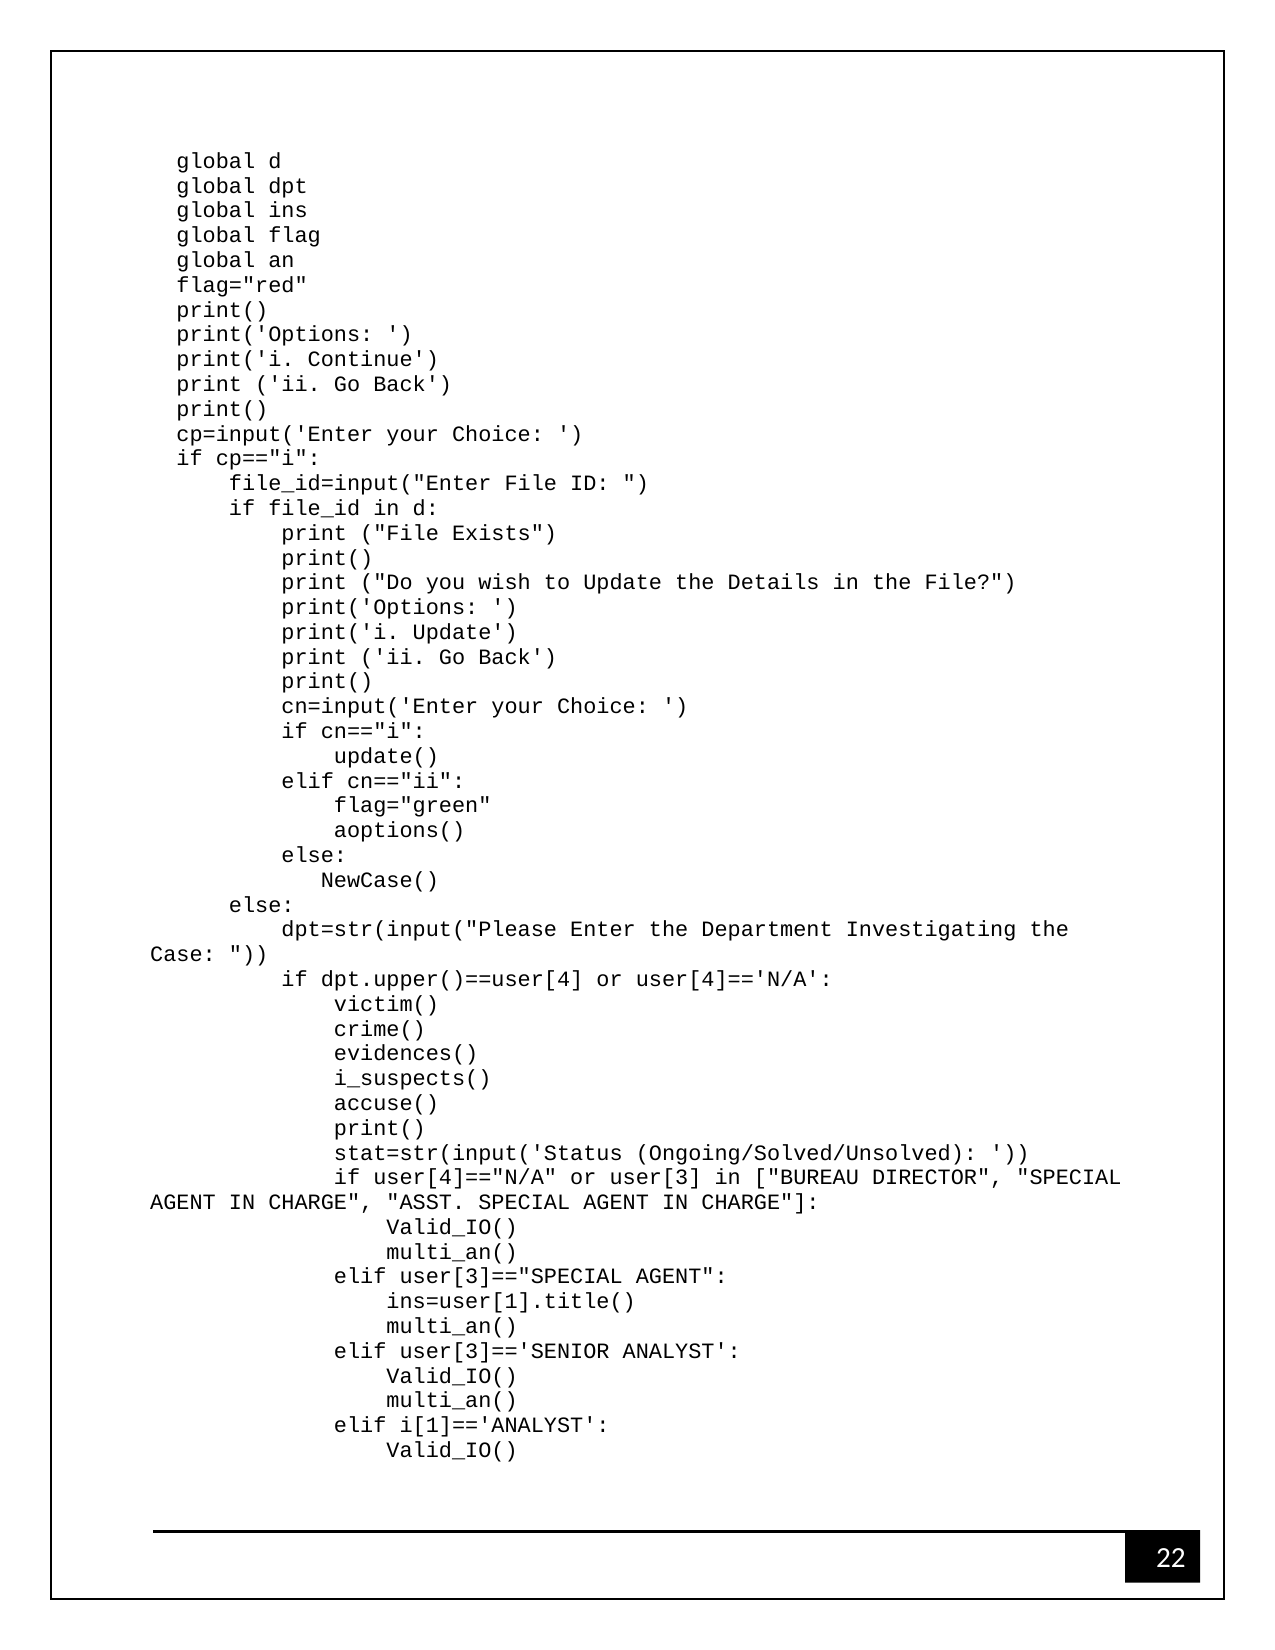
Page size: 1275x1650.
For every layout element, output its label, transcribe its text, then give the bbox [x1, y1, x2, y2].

text cn=input('Enter your Choice: ') [150, 695, 1125, 720]
text crime() [150, 1018, 1125, 1042]
text accuse() [150, 1092, 1125, 1117]
text elif user[3]=='SENIOR ANALYST': [150, 1340, 1125, 1365]
text print ('ii. Go Back') [150, 373, 1125, 398]
text if file_id in d: [150, 497, 1125, 522]
text Valid_IO() [150, 1216, 1125, 1241]
text print() [150, 1117, 1125, 1142]
text ins=user[1].title() [150, 1290, 1125, 1315]
text print('i. Update') [150, 621, 1125, 646]
text elif i[1]=='ANALYST': [150, 1414, 1125, 1439]
text print() [150, 398, 1125, 423]
text print('Options: ') [150, 596, 1125, 621]
text global flag [150, 224, 1125, 249]
text multi_an() [150, 1389, 1125, 1414]
text stat=str(input('Status (Ongoing/Solved/Unsolved): ')) [150, 1142, 1125, 1166]
text print() [150, 299, 1125, 323]
text print ('ii. Go Back') [150, 646, 1125, 671]
text else: [150, 894, 1125, 918]
text global d [150, 150, 1125, 175]
text else: [150, 844, 1125, 869]
text if dpt.upper()==user[4] or user[4]=='N/A': [150, 968, 1125, 993]
text print() [150, 671, 1125, 695]
text if cp=="i": [150, 447, 1125, 472]
text print('Options: ') [150, 323, 1125, 348]
text flag="red" [150, 274, 1125, 299]
text evidences() [150, 1042, 1125, 1067]
text cp=input('Enter your Choice: ') [150, 423, 1125, 447]
text dpt=str(input("Please Enter the Department Investigating the Case: ")) [150, 918, 1125, 968]
text global dpt [150, 175, 1125, 199]
text print('i. Continue') [150, 348, 1125, 373]
text NewCase() [150, 869, 1125, 894]
text update() [150, 745, 1125, 770]
text aoptions() [150, 819, 1125, 844]
text if cn=="i": [150, 720, 1125, 745]
text print() [150, 547, 1125, 571]
text global an [150, 249, 1125, 274]
text Valid_IO() [150, 1439, 1125, 1464]
text i_suspects() [150, 1067, 1125, 1092]
text victim() [150, 993, 1125, 1018]
text elif cn=="ii": [150, 770, 1125, 794]
text flag="green" [150, 794, 1125, 819]
text multi_an() [150, 1241, 1125, 1266]
text elif user[3]=="SPECIAL AGENT": [150, 1266, 1125, 1290]
text multi_an() [150, 1315, 1125, 1340]
text file_id=input("Enter File ID: ") [150, 472, 1125, 497]
text Valid_IO() [150, 1365, 1125, 1389]
text print ("File Exists") [150, 522, 1125, 547]
text print ("Do you wish to Update the Details in the File?") [150, 571, 1125, 596]
text if user[4]=="N/A" or user[3] in ["BUREAU DIRECTOR", "SPECIAL AGENT IN CHARGE", "ASST. SPECIAL AGENT IN CHARGE"]: [150, 1166, 1125, 1216]
text global ins [150, 199, 1125, 224]
